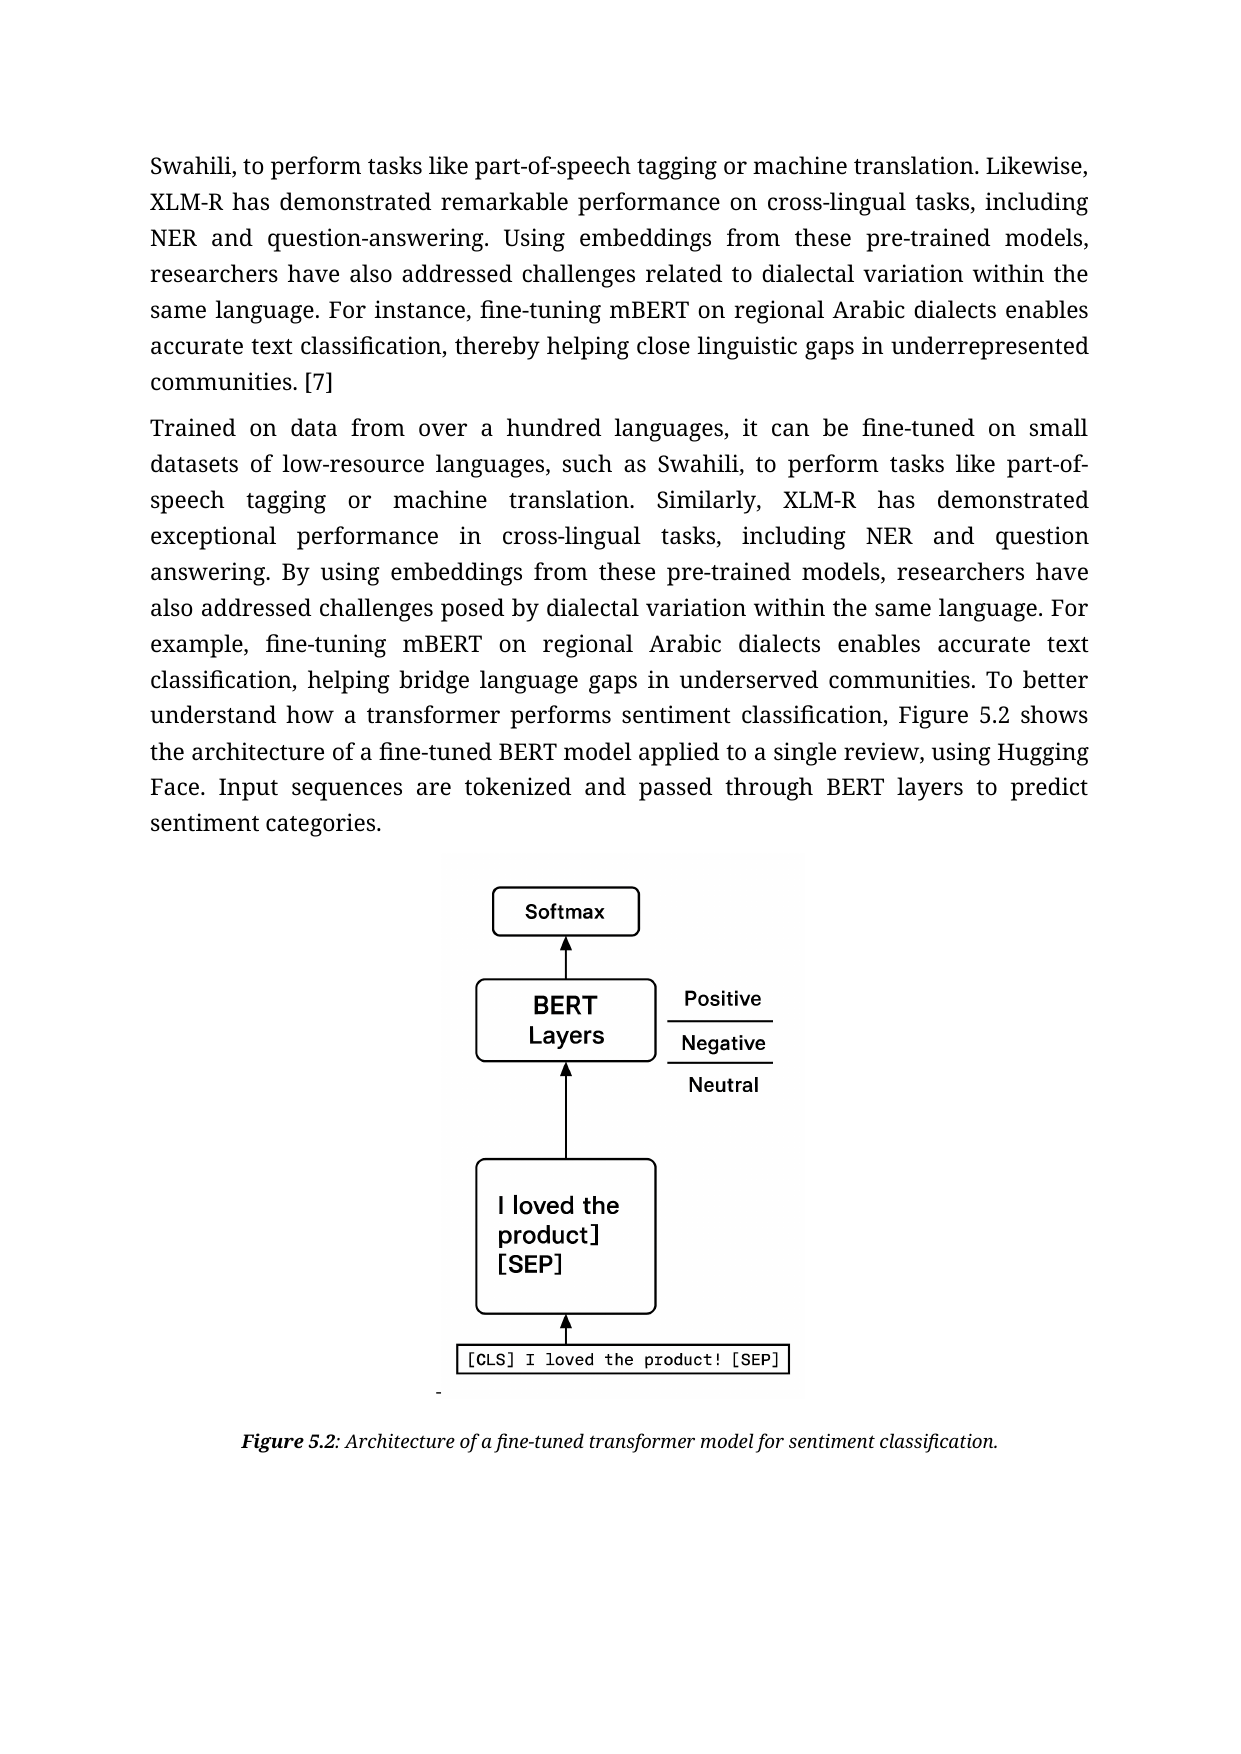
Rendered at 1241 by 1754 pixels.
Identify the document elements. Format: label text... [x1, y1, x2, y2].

text Figure 5.2: Architecture of a fine-tuned transformer model for sentiment classification. [150, 1429, 1090, 1454]
text Trained on data from over a hundred languages, it can be fine-tuned on small datasets of low-resource languages, such as Swahili, to perform tasks like part-of-speech tagging or machine translation. Similarly, XLM-R has demonstrated exceptional performance in cross-lingual tasks, including NER and question answering. By using embeddings from these pre-trained models, researchers have also addressed challenges posed by dialectal variation within the same language. For example, fine-tuning mBERT on regional Arabic dialects enables accurate text classification, helping bridge language gaps in underserved communities. To better understand how a transformer performs sentiment classification, Figure 5.2 shows the architecture of a fine-tuned BERT model applied to a single review, using Hugging Face. Input sequences are tokenized and passed through BERT layers to predict sentiment categories. [150, 412, 1090, 838]
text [150, 150, 1090, 397]
picture [441, 853, 805, 1399]
